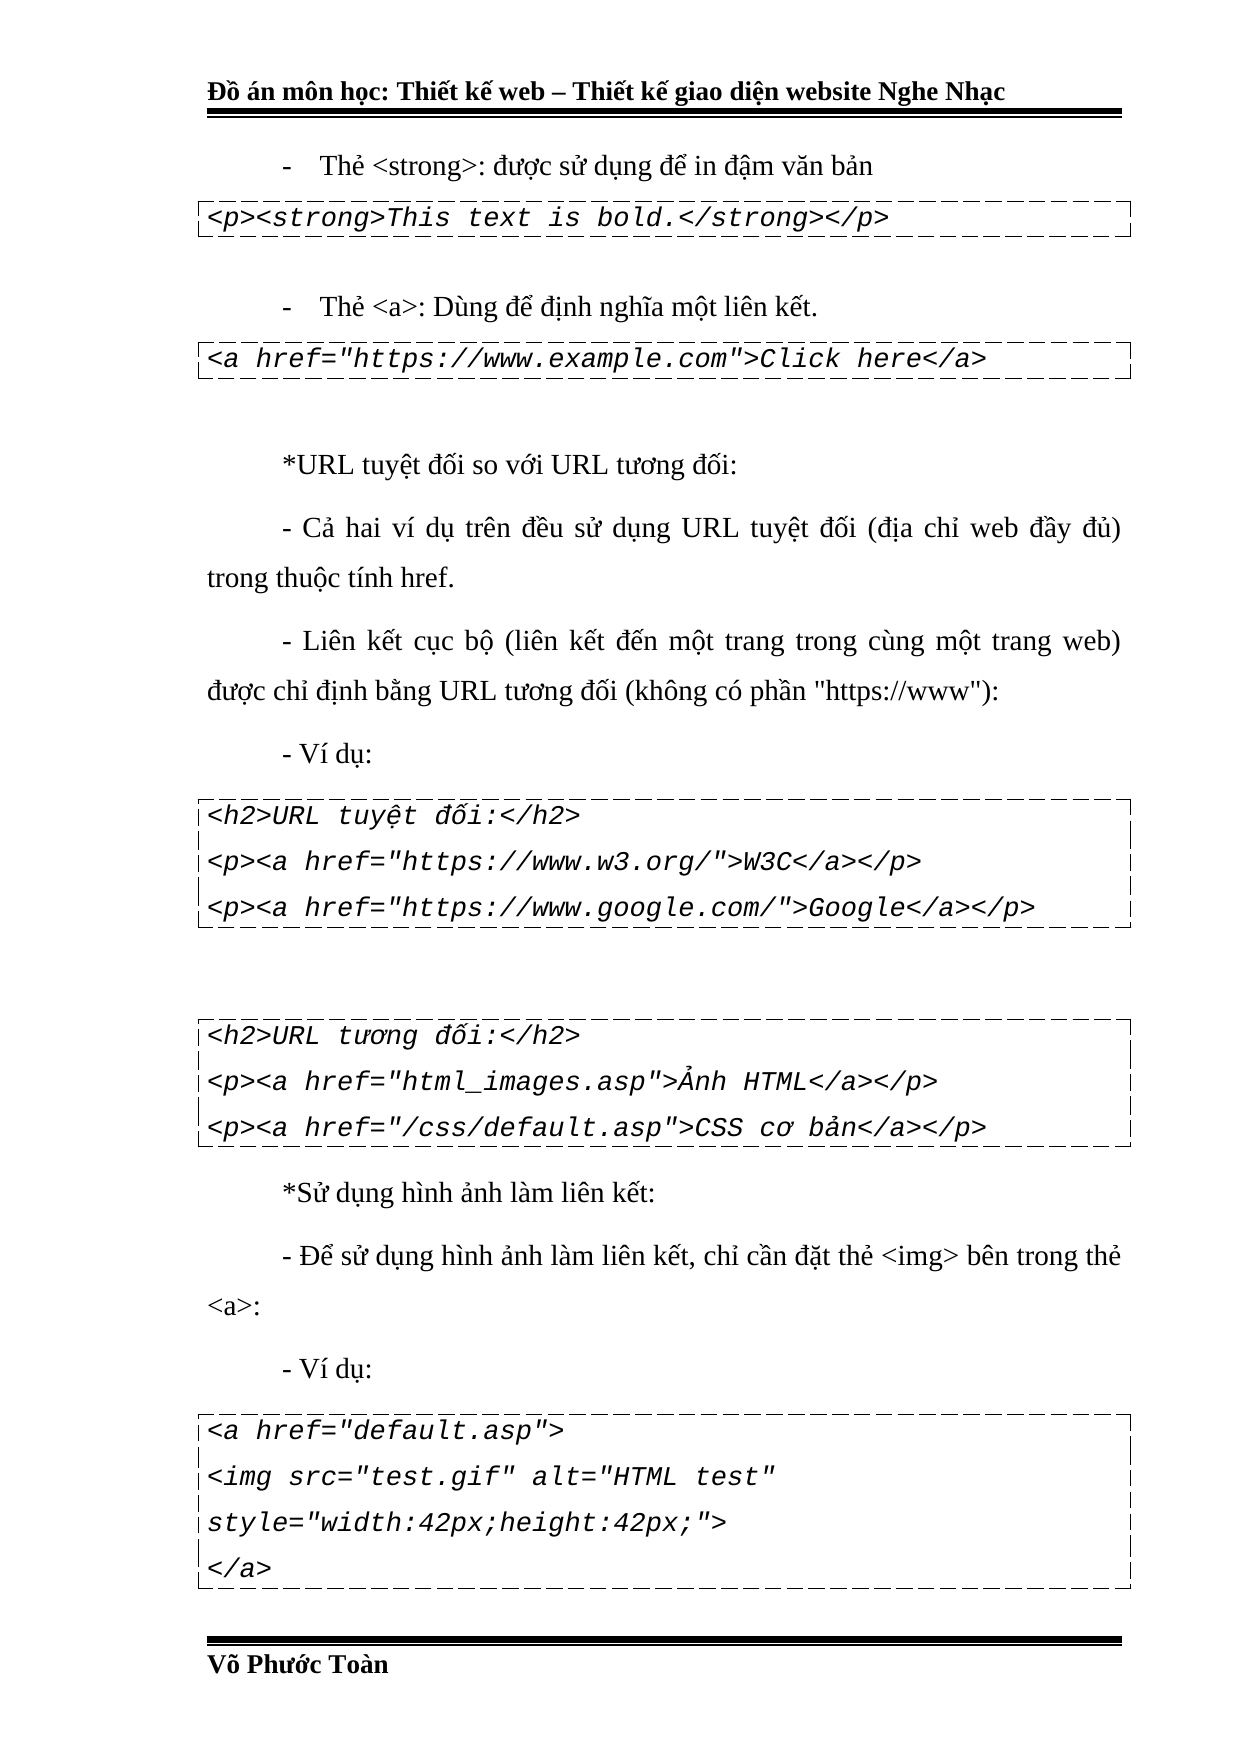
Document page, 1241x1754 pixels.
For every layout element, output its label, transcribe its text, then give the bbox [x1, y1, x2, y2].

text *Sử dụng hình ảnh làm liên kết: [207, 1175, 1122, 1209]
text - Để sử dụng hình ảnh làm liên kết, chỉ cần đặt thẻ <img> bên trong thẻ <a>: [207, 1238, 1122, 1322]
text - Liên kết cục bộ (liên kết đến một trang trong cùng một trang web) được chỉ định bằng URL tương đối (không có phần "https://www"): [207, 623, 1122, 707]
text - Ví dụ: [207, 1351, 1122, 1385]
text <h2>URL tuyệt đối:</h2> [197, 799, 1131, 833]
text </a> [197, 1552, 1131, 1589]
text <p><a href="html_images.asp">Ảnh HTML</a></p> [197, 1064, 1131, 1098]
text - Ví dụ: [207, 736, 1122, 769]
text <h2>URL tương đối:</h2> [197, 1018, 1131, 1052]
text <p><a href="/css/default.asp">CSS cơ bản</a></p> [197, 1111, 1131, 1147]
text <a href="https://www.example.com">Click here</a> [197, 342, 1131, 379]
text <p><a href="https://www.w3.org/">W3C</a></p> [197, 845, 1131, 879]
text <p><a href="https://www.google.com/">Google</a></p> [197, 891, 1131, 928]
text <a href="default.asp"> [197, 1414, 1131, 1448]
list Thẻ <strong>: được sử dụng để in đậm văn bản [282, 148, 1122, 181]
text - Cả hai ví dụ trên đều sử dụng URL tuyệt đối (địa chỉ web đầy đủ) trong thuộc tính href. [207, 510, 1122, 593]
text <img src="test.gif" alt="HTML test" style="width:42px;height:42px;"> [197, 1460, 1131, 1540]
text <p><strong>This text is bold.</strong></p> [197, 201, 1131, 237]
list Thẻ <a>: Dùng để định nghĩa một liên kết. [282, 289, 1122, 322]
text *URL tuyệt đối so với URL tương đối: [207, 447, 1122, 480]
